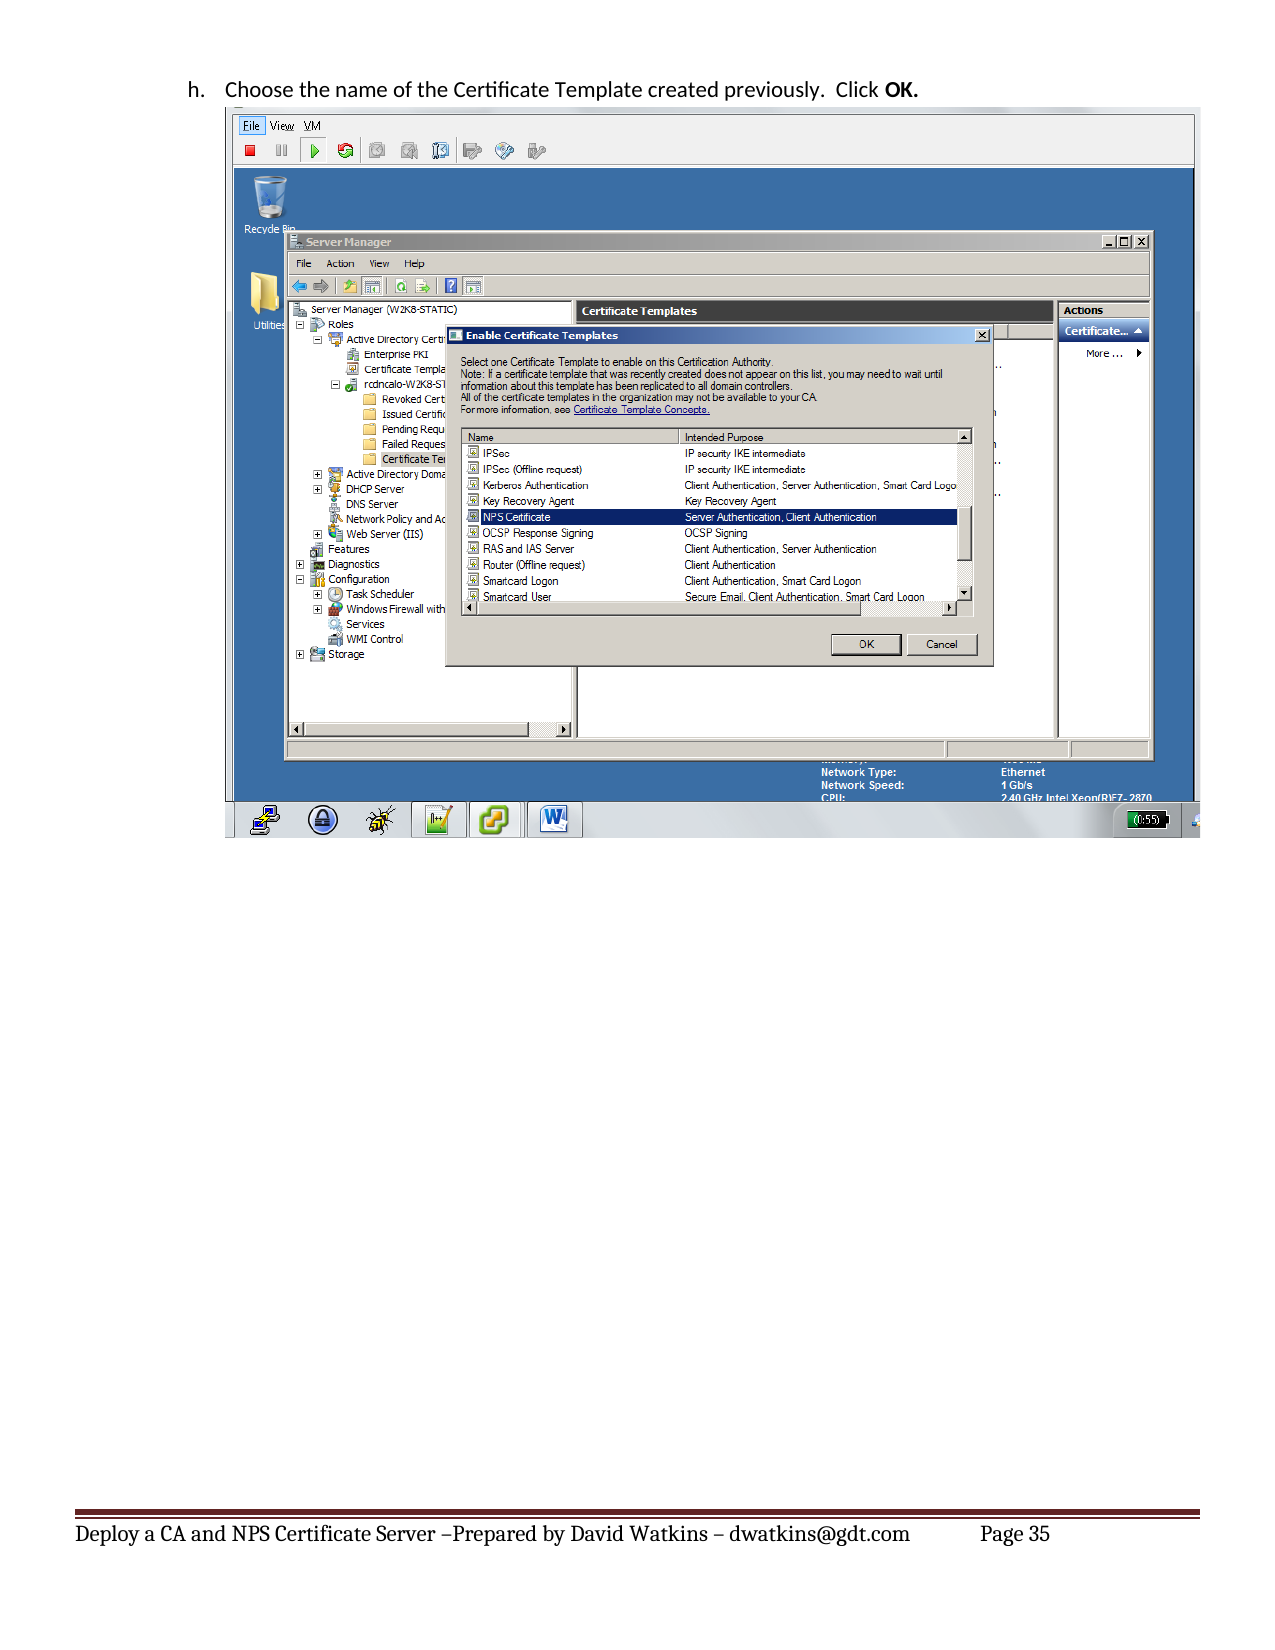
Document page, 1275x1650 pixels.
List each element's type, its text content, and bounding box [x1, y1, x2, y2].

picture [225, 107, 1200, 838]
